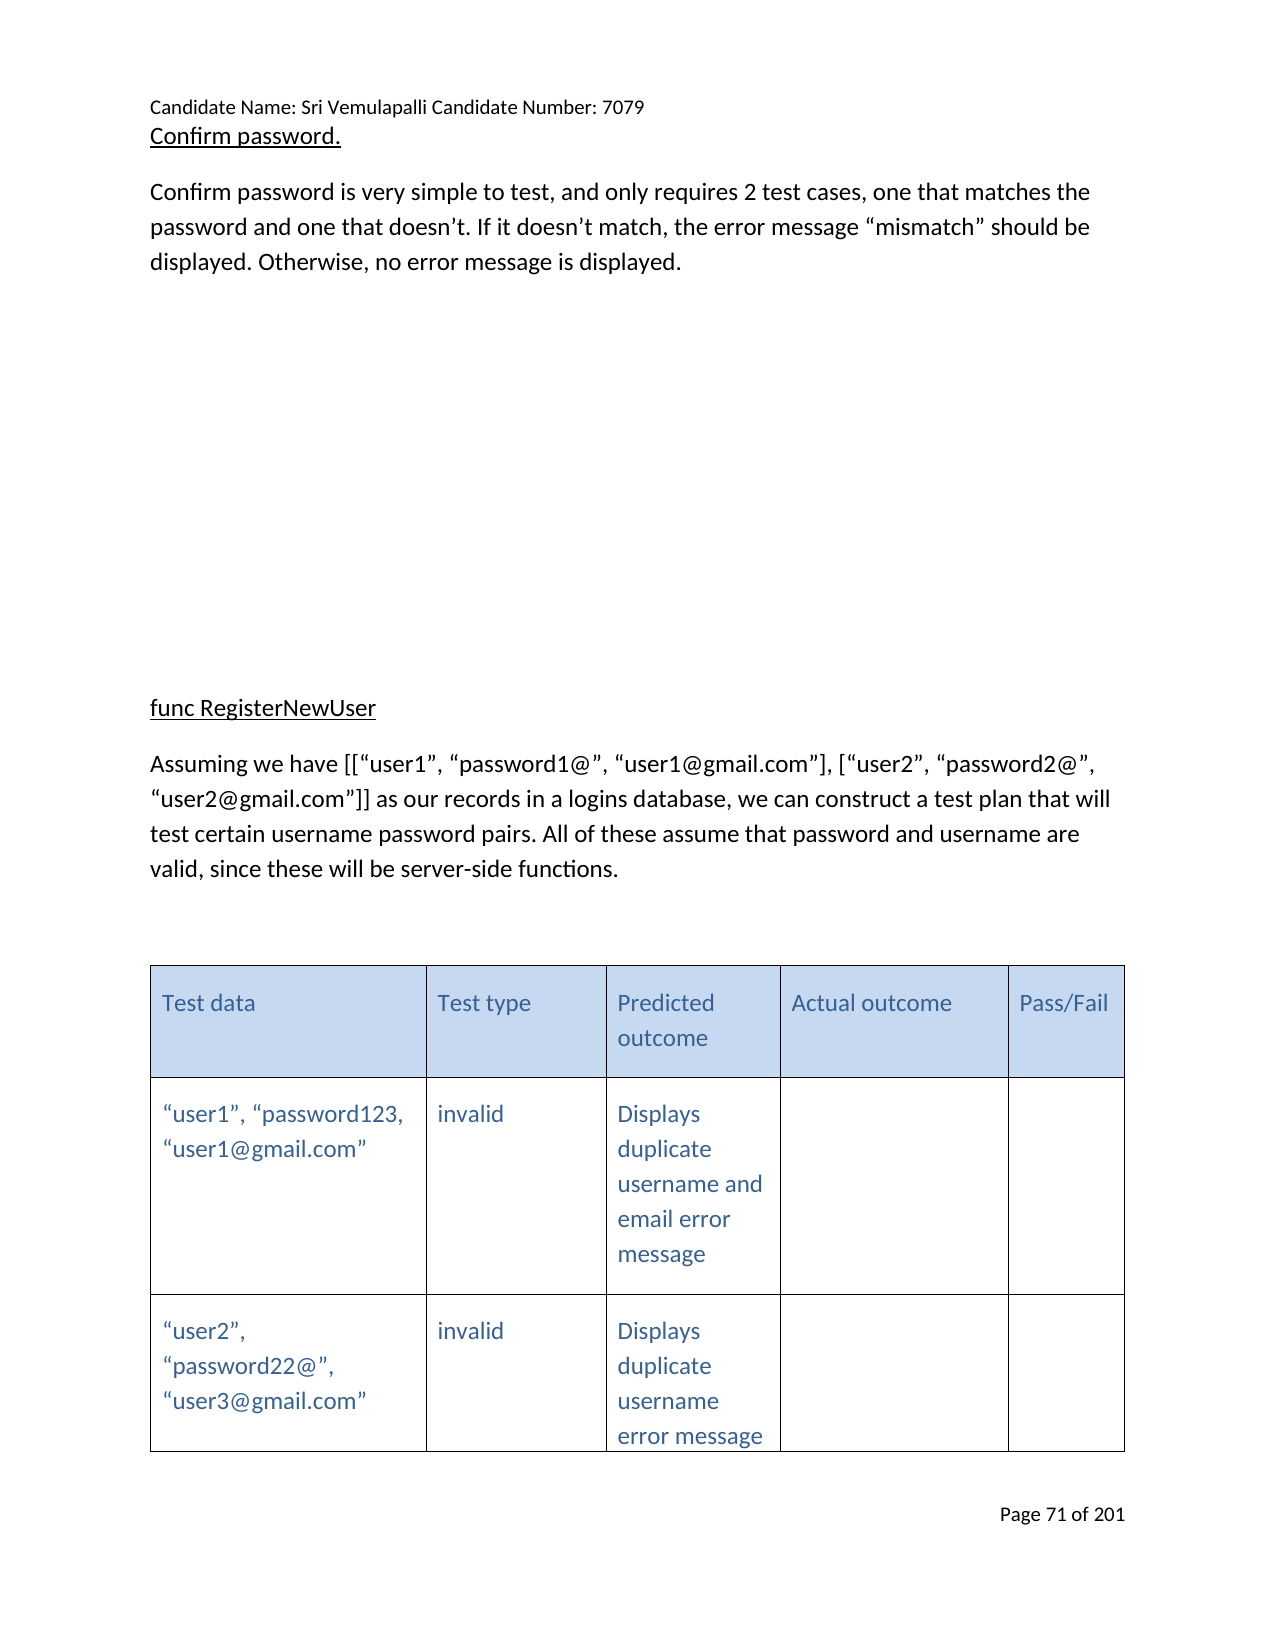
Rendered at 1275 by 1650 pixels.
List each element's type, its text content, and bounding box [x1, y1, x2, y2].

text Assuming we have [[“user1”, “password1@”, “user1@gmail.com”], [“user2”, “password2@”, “user2@gmail.com”]] as our records in a logins database, we can construct a test plan that will test certain username password pairs. All of these assume that password and username are valid, since these will be server-side functions. [150, 748, 1125, 884]
table_cell [1009, 1078, 1124, 1293]
table_header Test type [427, 966, 606, 1077]
table_header Test data [151, 966, 426, 1077]
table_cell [607, 1295, 780, 1451]
table_cell invalid [427, 1078, 606, 1293]
table_header Pass/Fail [1009, 966, 1124, 1077]
text func RegisterNewUser [150, 692, 1125, 723]
text Confirm password is very simple to test, and only requires 2 test cases, one that matches the password and one that doesn’t. If it doesn’t match, the error message “mismatch” should be displayed. Otherwise, no error message is displayed. [150, 176, 1125, 276]
table_header Actual outcome [781, 966, 1008, 1077]
table_cell [781, 1078, 1008, 1293]
table_cell [1009, 1295, 1124, 1451]
table_cell Displays duplicate username and email error message [607, 1078, 780, 1293]
table_cell [781, 1295, 1008, 1451]
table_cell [151, 1295, 426, 1451]
table_cell “user1”, “password123, “user1@gmail.com” [151, 1078, 426, 1293]
table_header Predicted outcome [607, 966, 780, 1077]
table_cell invalid [427, 1295, 606, 1451]
text Confirm password. [150, 120, 1125, 151]
